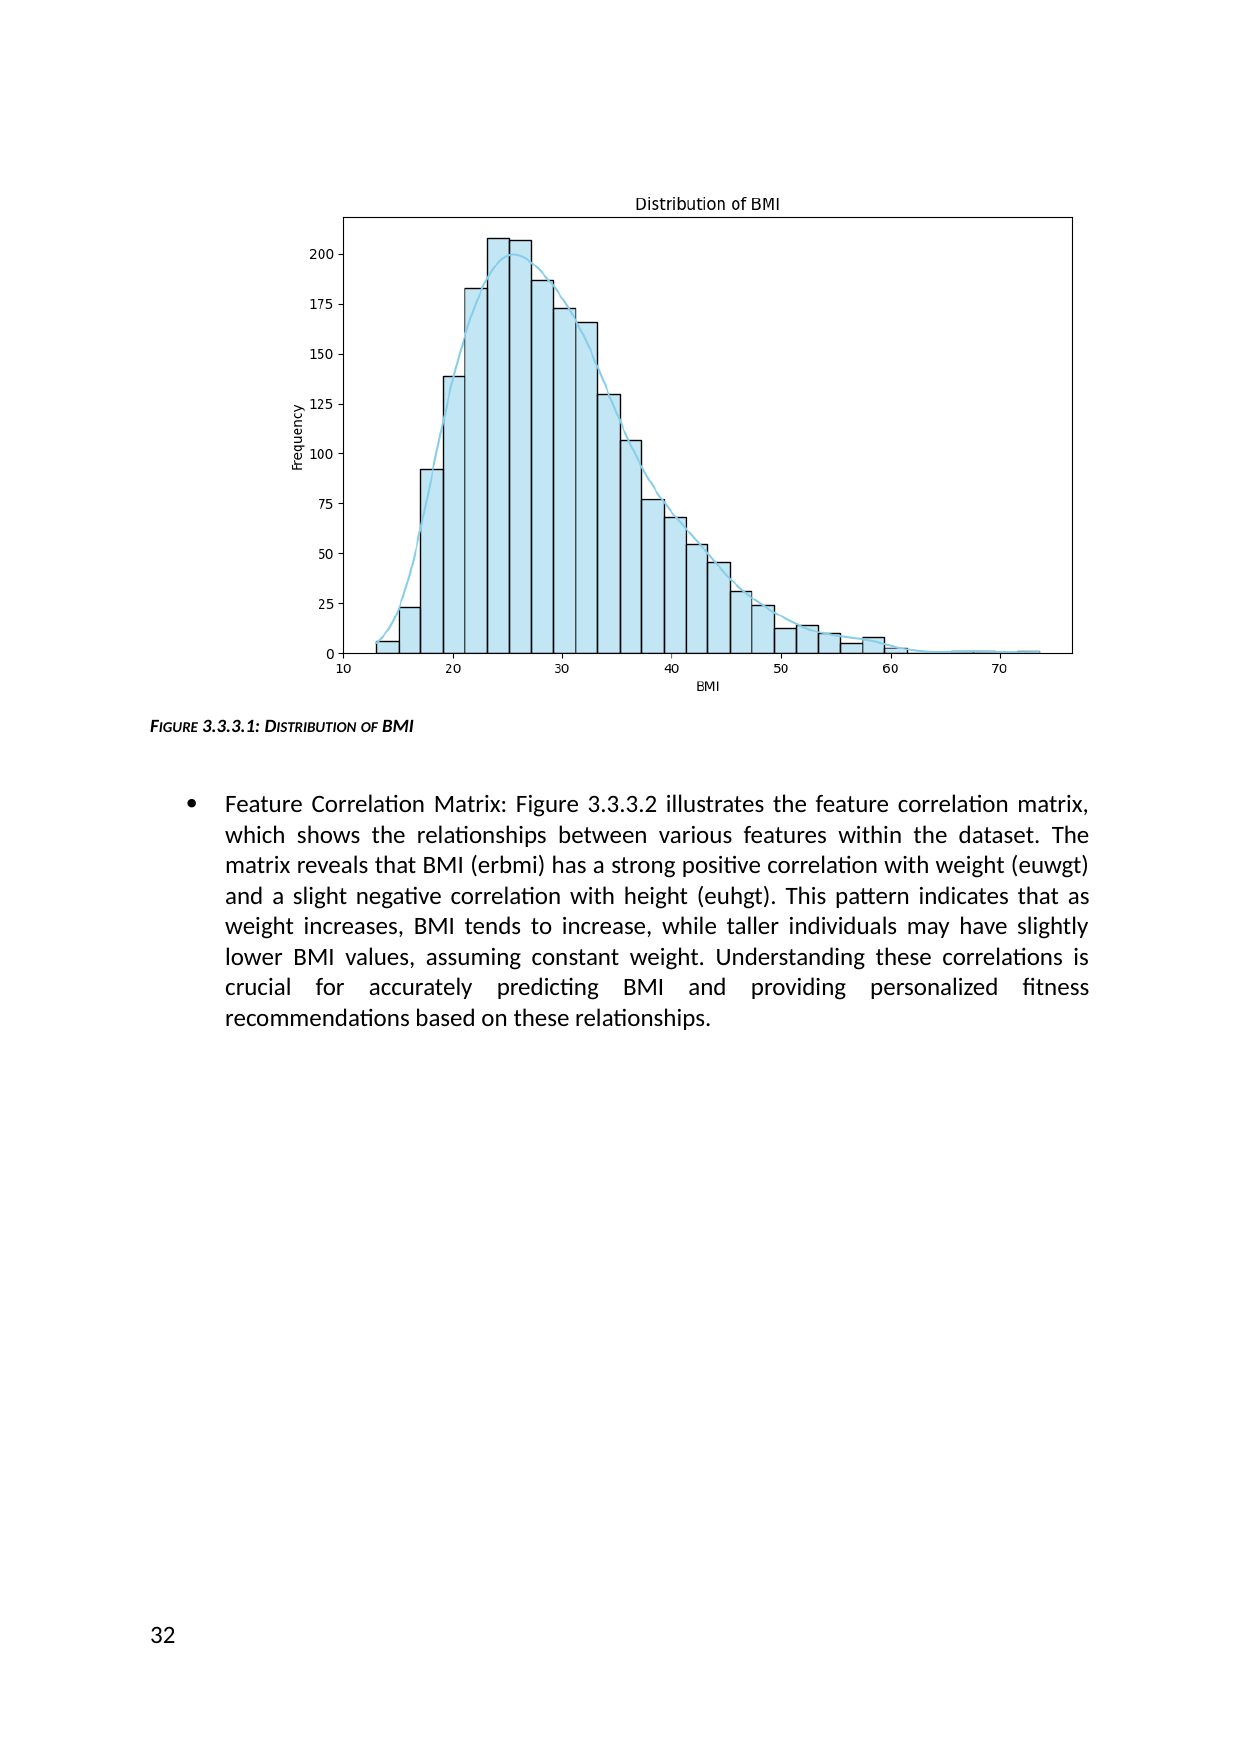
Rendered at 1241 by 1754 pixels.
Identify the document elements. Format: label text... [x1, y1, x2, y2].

text Figure 3.3.3.1: Distribution of BMI [150, 714, 1090, 737]
list Feature Correlation Matrix: Figure 3.3.3.2 illustrates the feature correlation matrix, which shows the relationships between various features within the dataset. The matrix reveals that BMI (erbmi) has a strong positive correlation with weight (euwgt) and a slight negative correlation with height (euhgt). This pattern indicates that as weight increases, BMI tends to increase, while taller individuals may have slightly lower BMI values, assuming constant weight. Understanding these correlations is crucial for accurately predicting BMI and providing personalized fitness recommendations based on these relationships. [187, 788, 1090, 1033]
picture [225, 150, 1166, 715]
